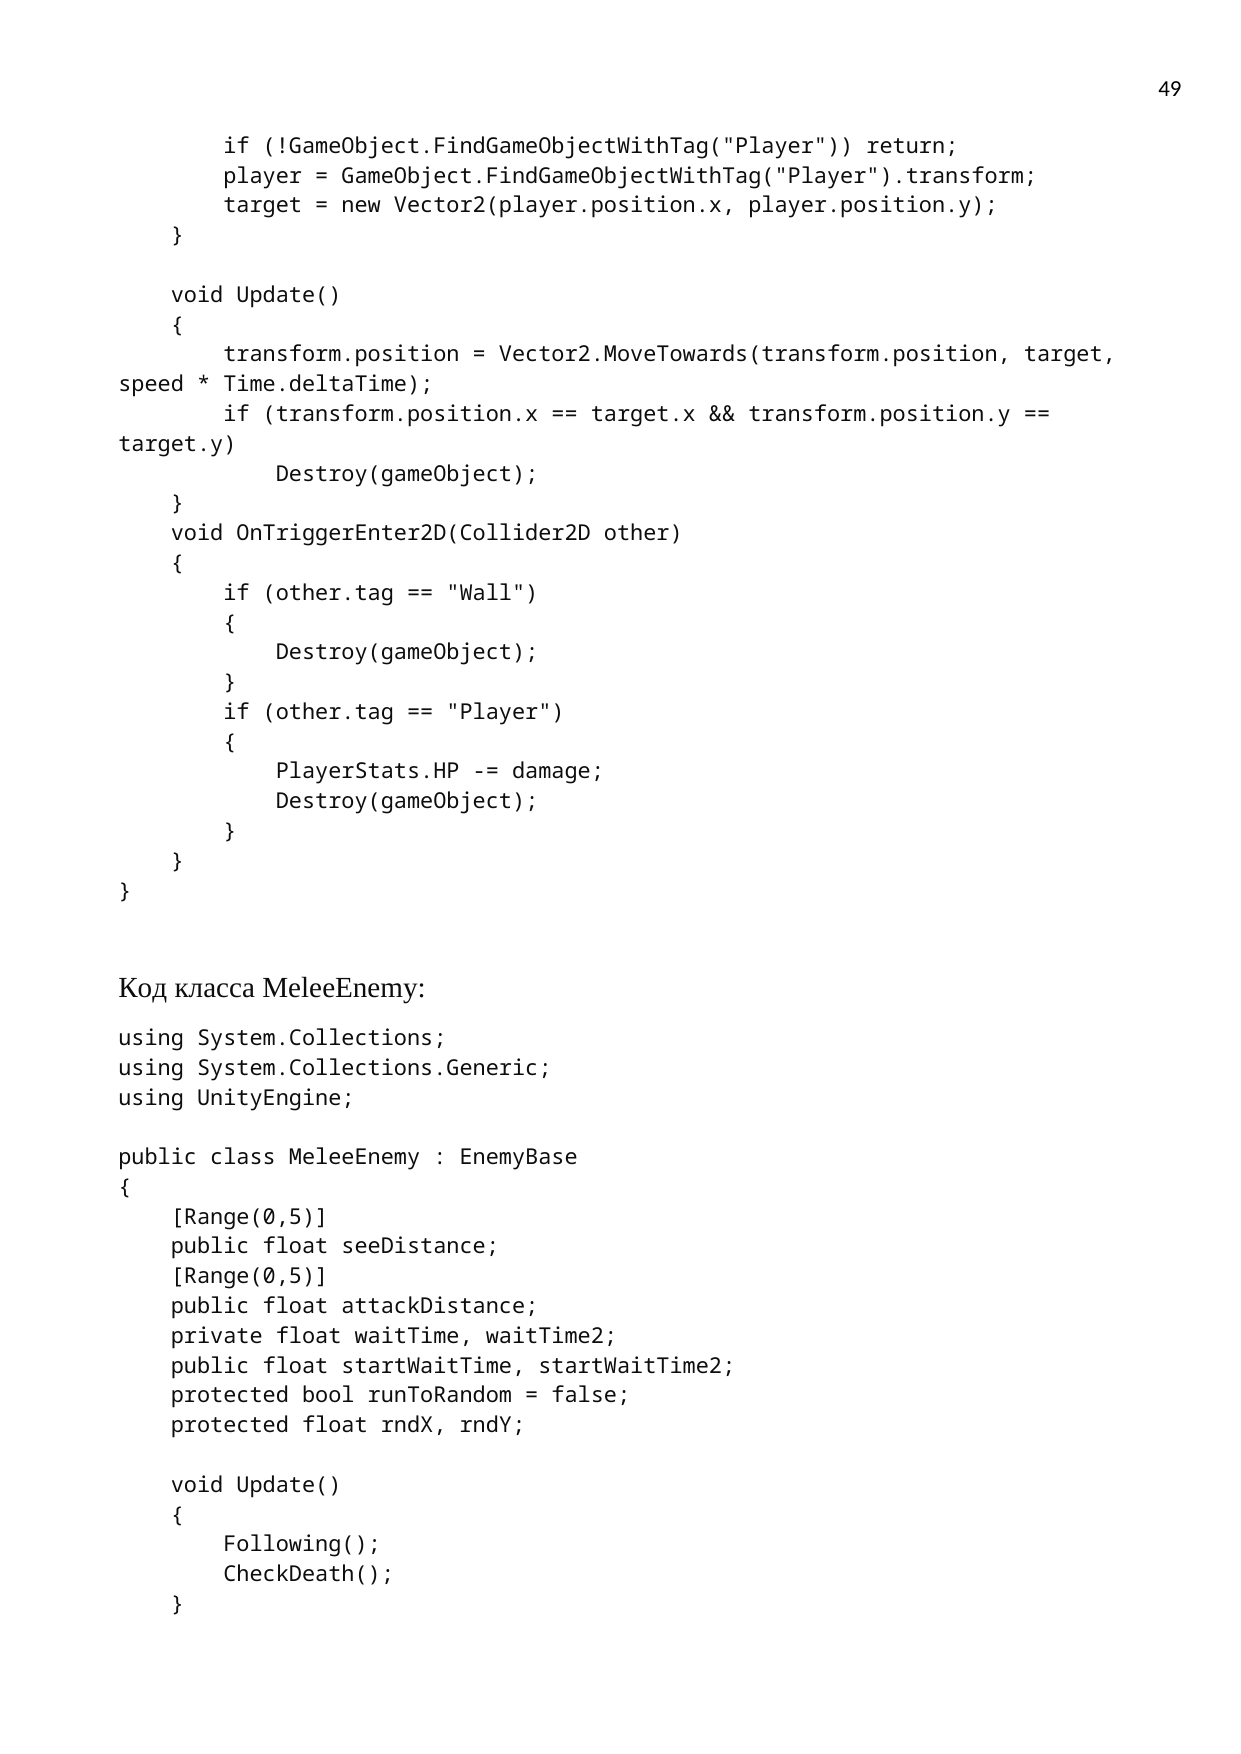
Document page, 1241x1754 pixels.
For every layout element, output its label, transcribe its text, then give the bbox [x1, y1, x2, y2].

text protected bool runToRandom = false; [118, 1379, 1181, 1409]
text public class MeleeEnemy : EnemyBase [118, 1141, 1181, 1171]
text Destroy(gameObject); [118, 458, 1181, 487]
text { [118, 547, 1181, 577]
text private float waitTime, waitTime2; [118, 1320, 1181, 1350]
text using System.Collections; [118, 1022, 1181, 1052]
text { [118, 607, 1181, 636]
text public float seeDistance; [118, 1231, 1181, 1260]
text void Update() [118, 1469, 1181, 1499]
text [Range(0,5)] [118, 1201, 1181, 1231]
text { [118, 1171, 1181, 1201]
text } [118, 219, 1181, 249]
text public float startWaitTime, startWaitTime2; [118, 1350, 1181, 1379]
text Following(); [118, 1528, 1181, 1558]
text void OnTriggerEnter2D(Collider2D other) [118, 517, 1181, 547]
list Код класса MeleeEnemy: [118, 970, 1181, 1003]
text CheckDeath(); [118, 1558, 1181, 1588]
text [Range(0,5)] [118, 1260, 1181, 1290]
text using UnityEngine; [118, 1082, 1181, 1111]
text transform.position = Vector2.MoveTowards(transform.position, target, speed * Time.deltaTime); [118, 338, 1181, 398]
text if (other.tag == "Player") [118, 696, 1181, 726]
text { [118, 726, 1181, 756]
text public float attackDistance; [118, 1290, 1181, 1320]
text } [118, 875, 1181, 904]
text } [118, 845, 1181, 875]
text Destroy(gameObject); [118, 785, 1181, 815]
text } [118, 1588, 1181, 1618]
text target = new Vector2(player.position.x, player.position.y); [118, 189, 1181, 219]
text if (transform.position.x == target.x && transform.position.y == target.y) [118, 398, 1181, 458]
text void Update() [118, 279, 1181, 309]
text PlayerStats.HP -= damage; [118, 756, 1181, 785]
text if (other.tag == "Wall") [118, 577, 1181, 607]
text { [118, 309, 1181, 338]
text { [118, 1499, 1181, 1528]
text } [118, 666, 1181, 696]
text player = GameObject.FindGameObjectWithTag("Player").transform; [118, 160, 1181, 189]
text protected float rndX, rndY; [118, 1409, 1181, 1439]
text using System.Collections.Generic; [118, 1052, 1181, 1082]
text Destroy(gameObject); [118, 636, 1181, 666]
text } [118, 487, 1181, 517]
text } [118, 815, 1181, 845]
text if (!GameObject.FindGameObjectWithTag("Player")) return; [118, 130, 1181, 160]
